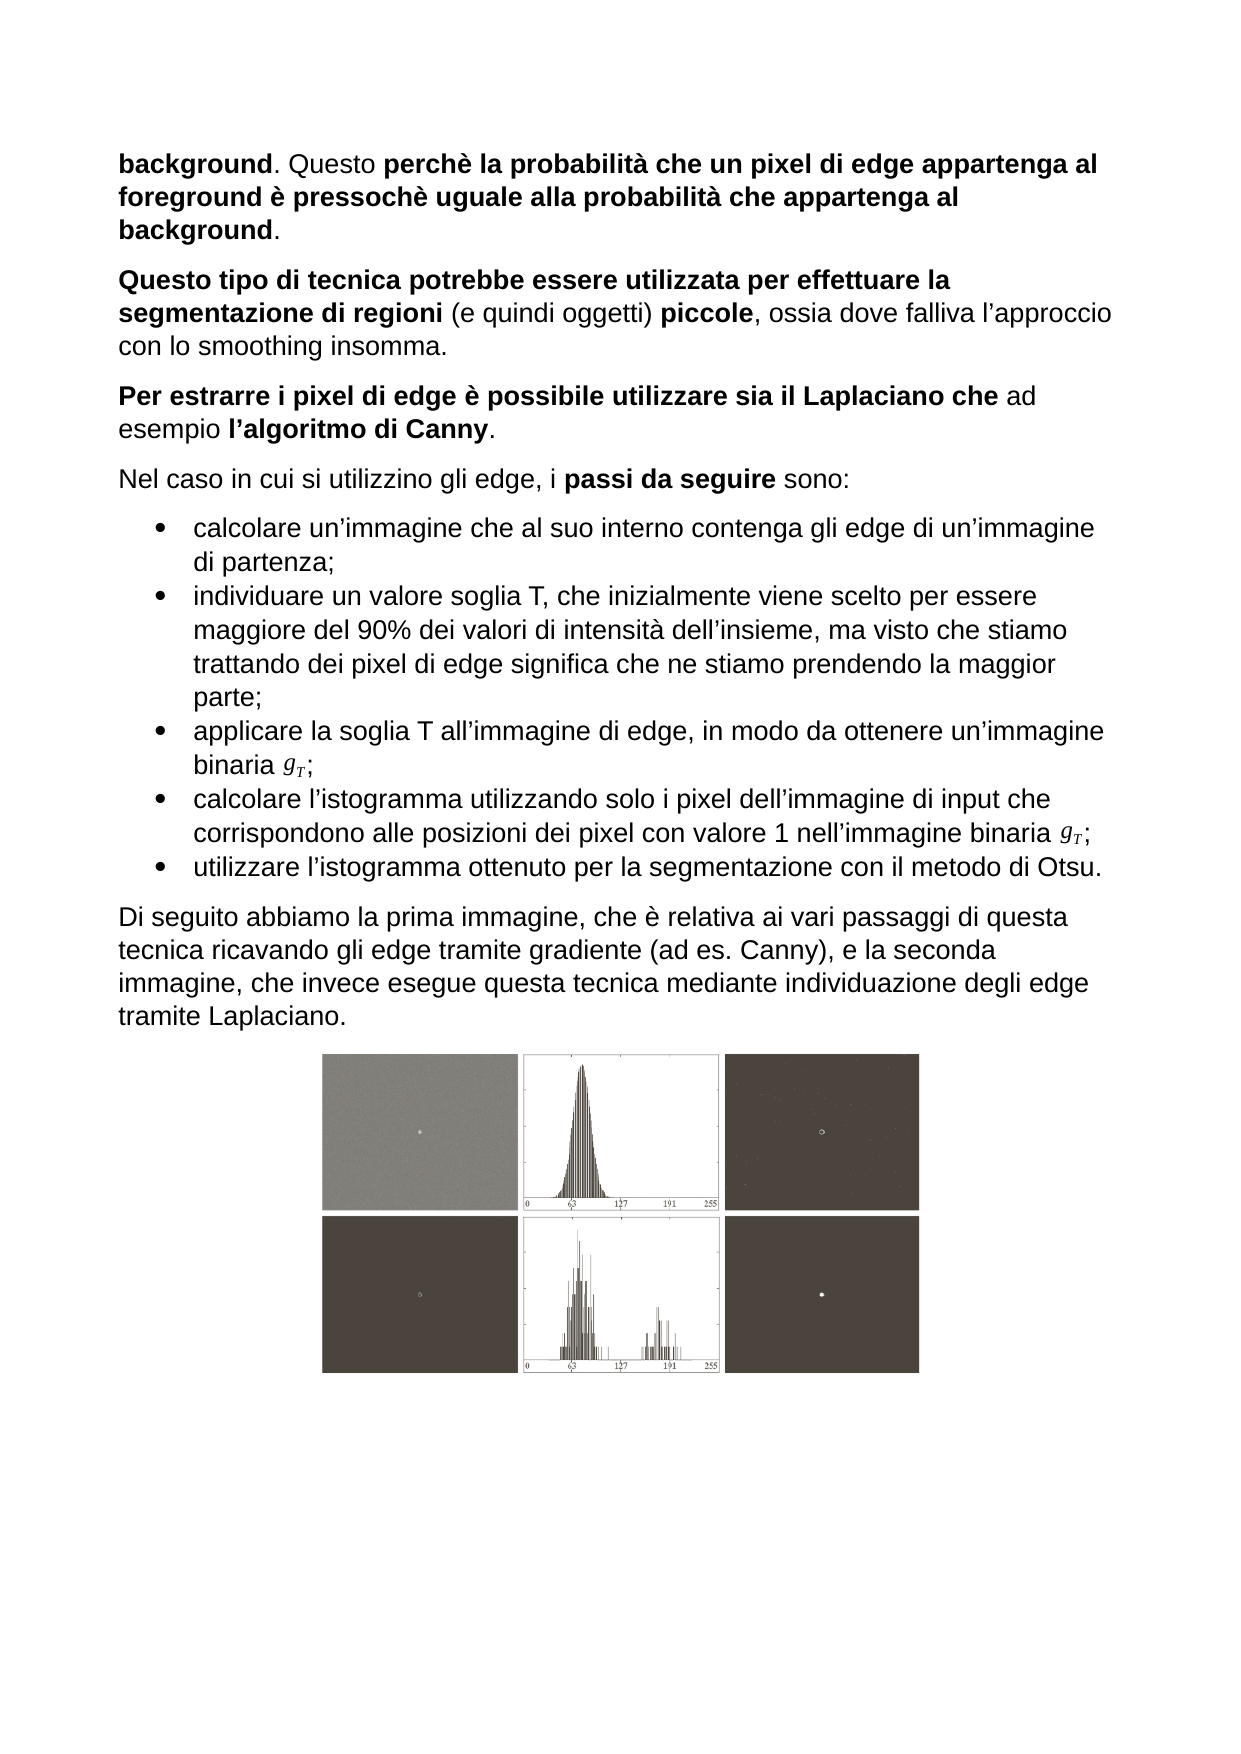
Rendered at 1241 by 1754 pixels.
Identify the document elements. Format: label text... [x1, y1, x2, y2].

list individuare un valore soglia T, che inizialmente viene scelto per essere maggiore del 90% dei valori di intensità dell’insieme, ma visto che stiamo trattando dei pixel di edge significa che ne stiamo prendendo la maggior parte; [156, 580, 1122, 713]
list applicare la soglia T all’immagine di edge, in modo da ottenere un’immagine binaria ; [156, 715, 1122, 780]
picture [320, 1050, 920, 1374]
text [118, 148, 1122, 245]
list calcolare l’istogramma utilizzando solo i pixel dell’immagine di input che corrispondono alle posizioni dei pixel con valore 1 nell’immagine binaria ; [156, 783, 1122, 848]
text Questo tipo di tecnica potrebbe essere utilizzata per effettuare la segmentazione di regioni (e quindi oggetti) piccole, ossia dove falliva l’approccio con lo smoothing insomma. [118, 264, 1122, 361]
text Di seguito abbiamo la prima immagine, che è relativa ai vari passaggi di questa tecnica ricavando gli edge tramite gradiente (ad es. Canny), e la seconda immagine, che invece esegue questa tecnica mediante individuazione degli edge tramite Laplaciano. [118, 901, 1122, 1032]
text Nel caso in cui si utilizzino gli edge, i passi da seguire sono: [118, 463, 1122, 494]
list calcolare un’immagine che al suo interno contenga gli edge di un’immagine di partenza; [156, 512, 1122, 577]
text Per estrarre i pixel di edge è possibile utilizzare sia il Laplaciano che ad esempio l’algoritmo di Canny. [118, 380, 1122, 444]
list utilizzare l’istogramma ottenuto per la segmentazione con il metodo di Otsu. [156, 851, 1122, 882]
